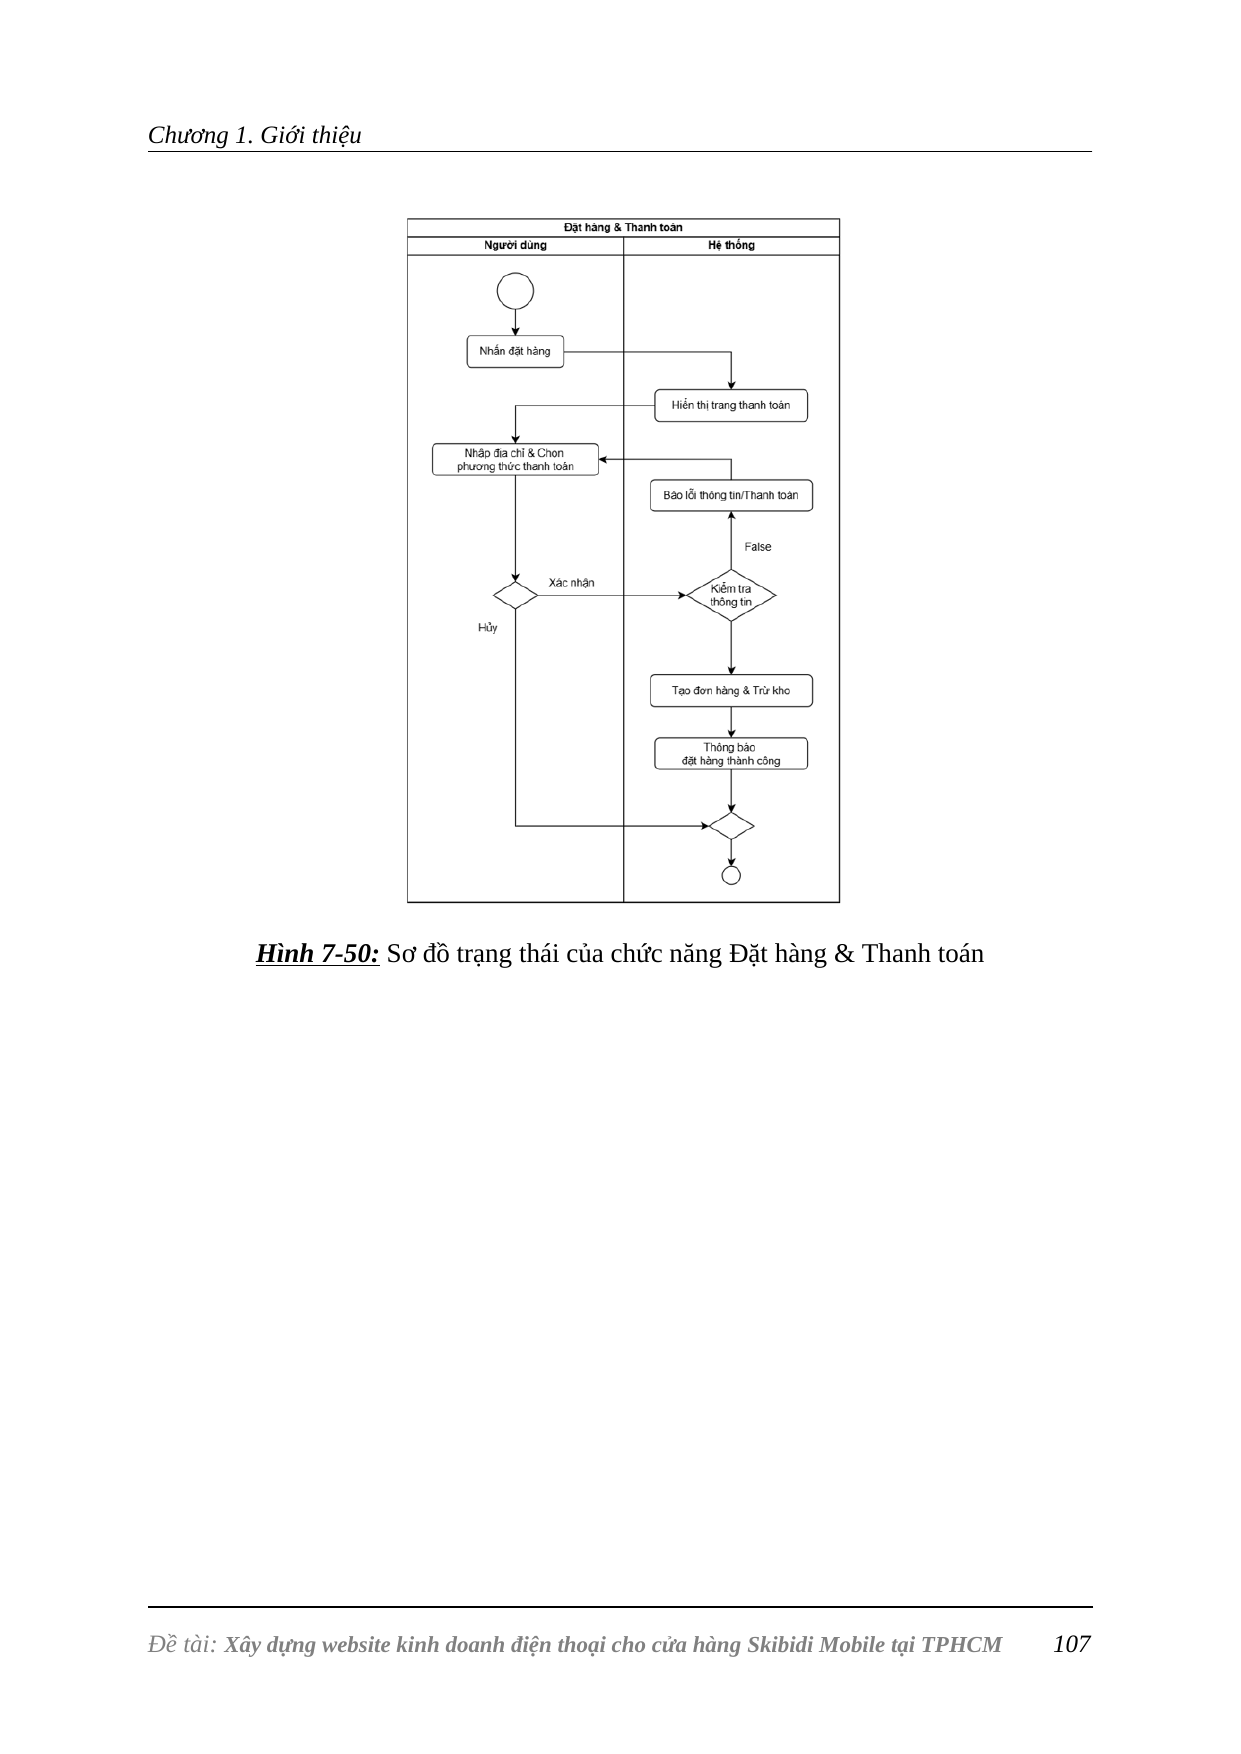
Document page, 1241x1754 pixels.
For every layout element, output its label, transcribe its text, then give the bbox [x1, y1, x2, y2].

picture [390, 206, 850, 916]
